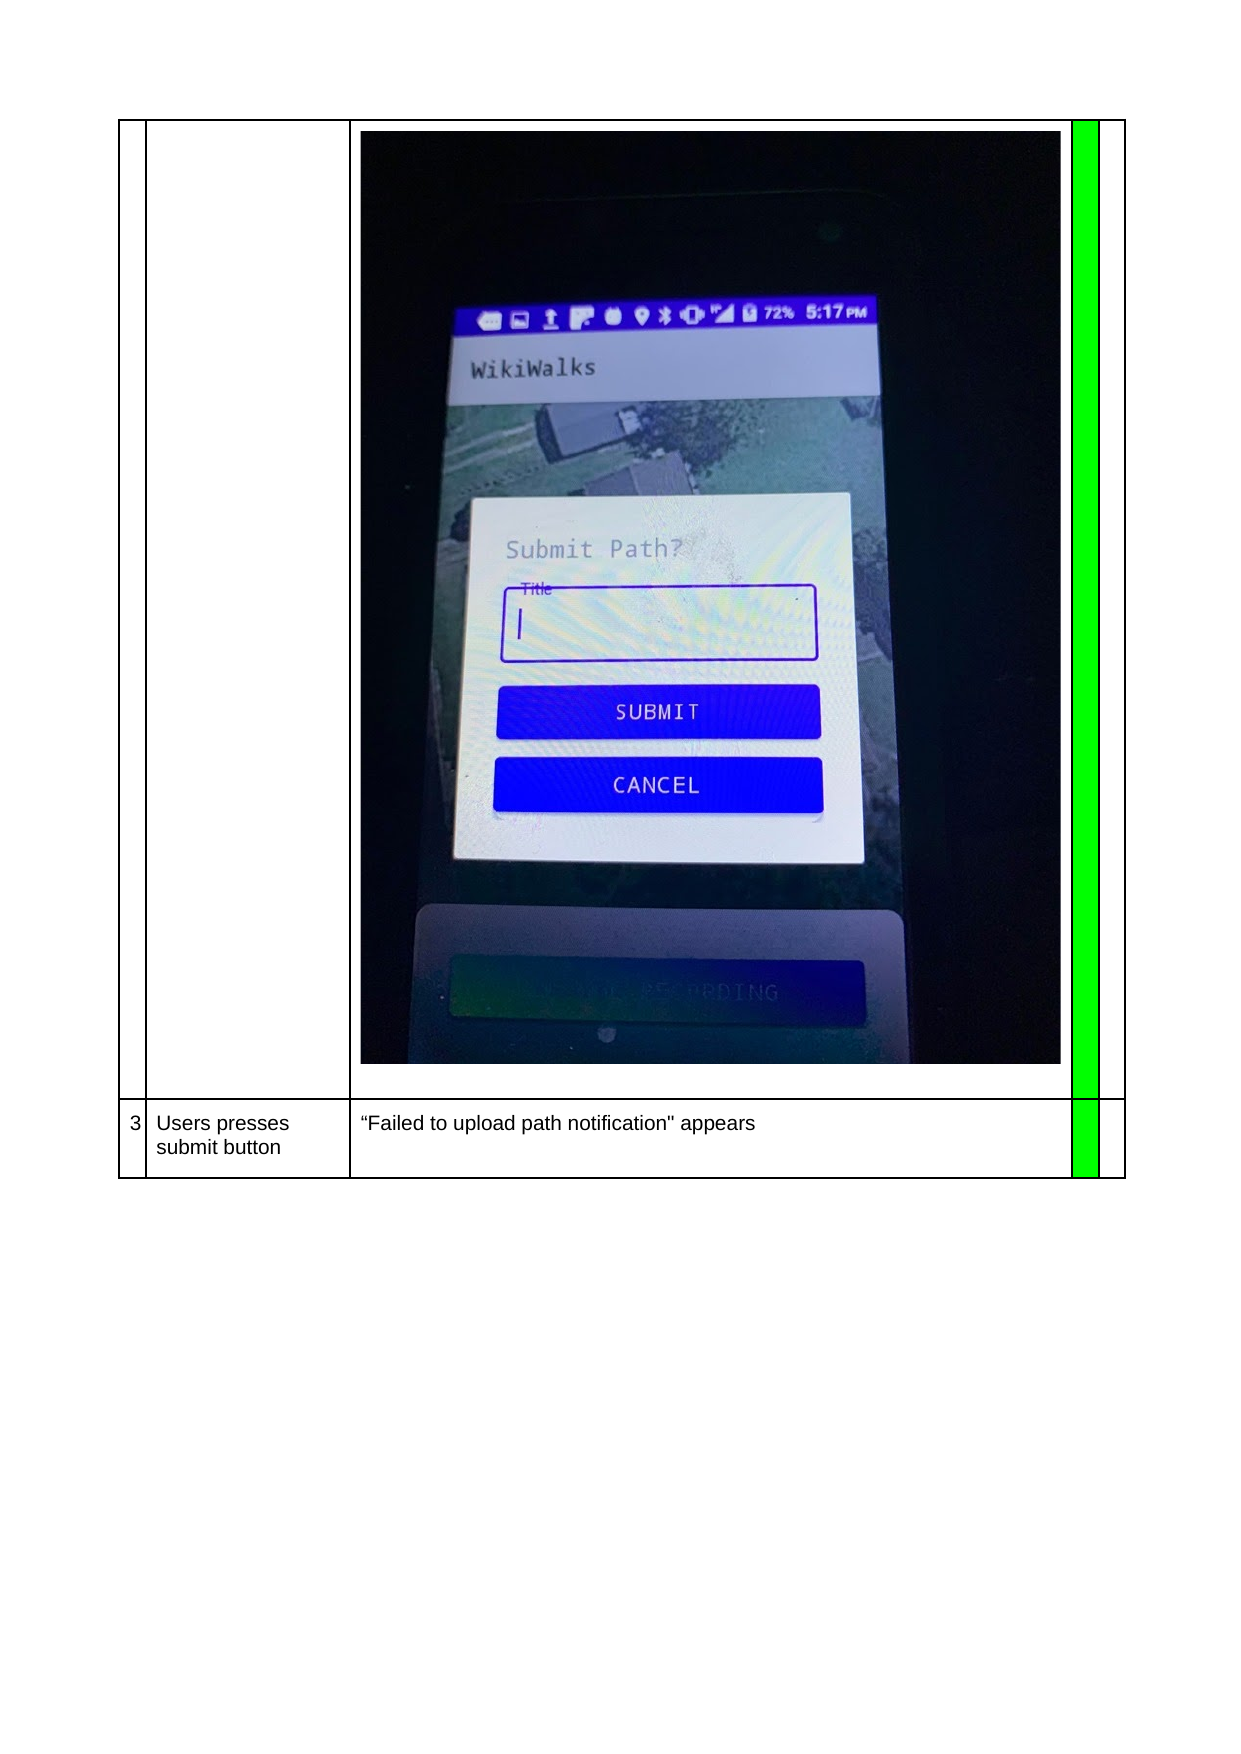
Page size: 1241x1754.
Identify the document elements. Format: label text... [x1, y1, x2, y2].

picture [360, 131, 1061, 1064]
table_cell [1073, 1100, 1098, 1177]
table_cell [1100, 1100, 1124, 1177]
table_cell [147, 121, 349, 1098]
table_cell [1073, 121, 1098, 1098]
table_cell Users presses submit button [147, 1100, 349, 1177]
table_cell 2 [120, 121, 145, 1098]
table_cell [351, 121, 1071, 1098]
table_cell “Failed to upload path notification" appears Failed to submit notification appears [351, 1100, 1071, 1177]
table_cell [1100, 121, 1124, 1098]
table_cell 3 [120, 1100, 145, 1177]
